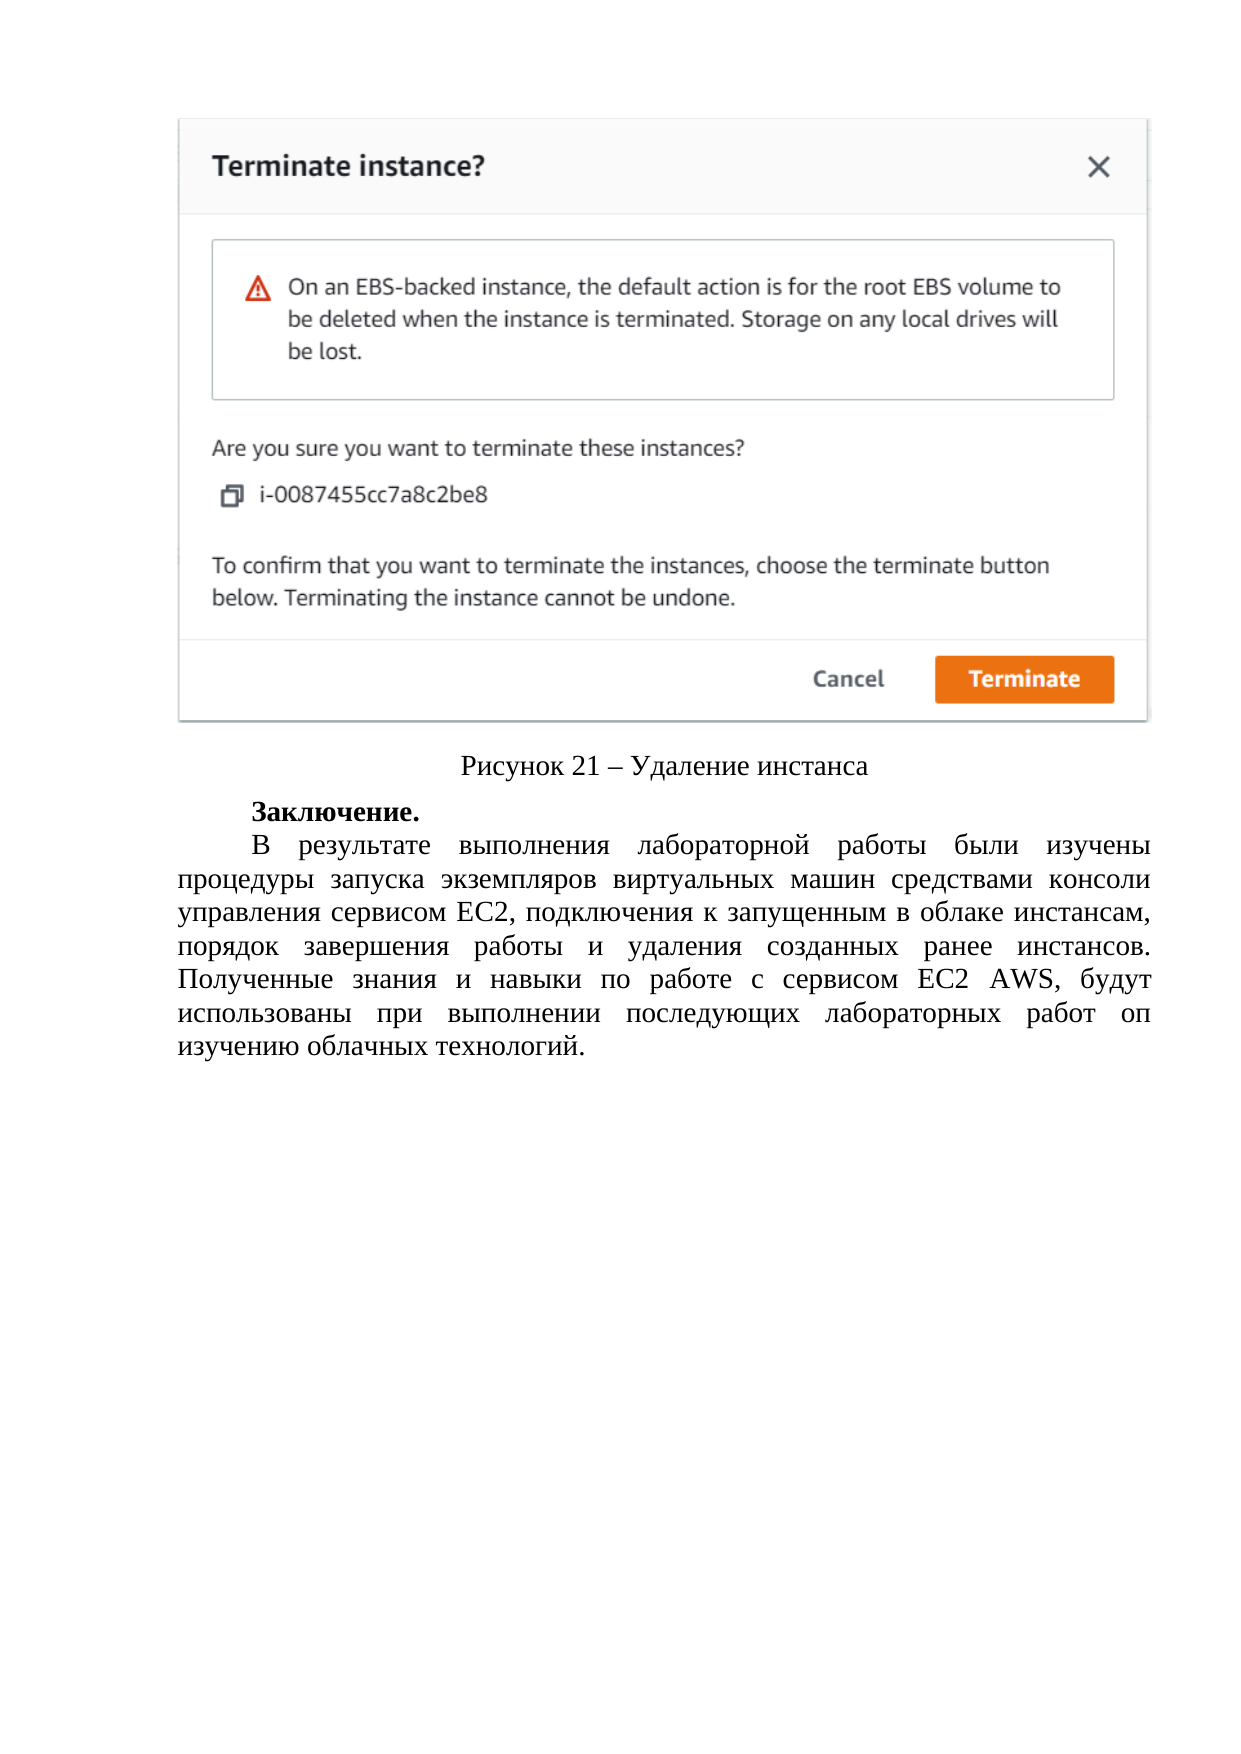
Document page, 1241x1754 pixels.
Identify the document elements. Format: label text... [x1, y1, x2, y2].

text Рисунок 21 – Удаление инстанса [177, 748, 1152, 781]
text В результате выполнения лабораторной работы были изучены процедуры запуска экземпляров виртуальных машин средствами консоли управления сервисом EC2, подключения к запущенным в облаке инстансам, порядок завершения работы и удаления созданных ранее инстансов. Полученные знания и навыки по работе с сервисом EС2 AWS, будут использованы при выполнении последующих лабораторных работ оп изучению облачных технологий. [177, 827, 1152, 1062]
subtitle Заключение. [177, 794, 1152, 827]
picture [177, 118, 1152, 723]
